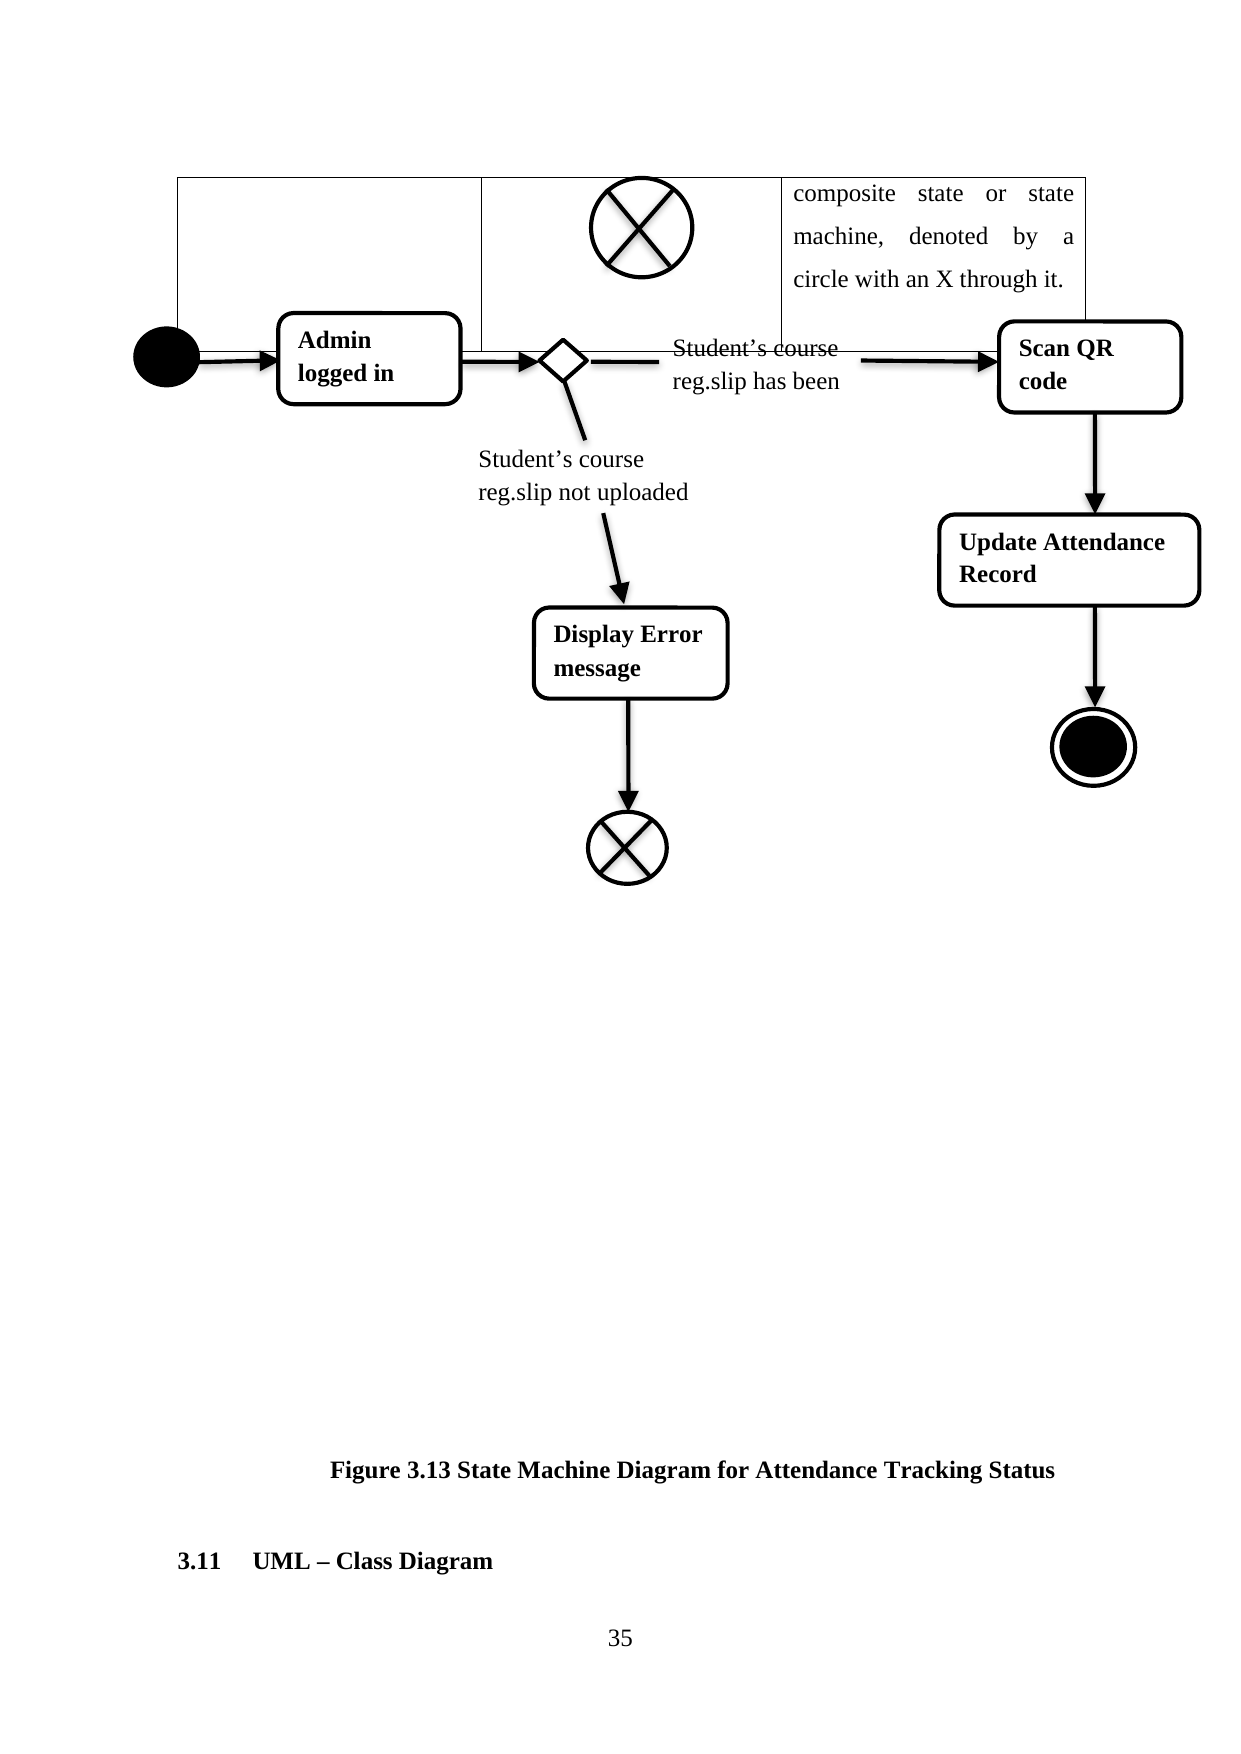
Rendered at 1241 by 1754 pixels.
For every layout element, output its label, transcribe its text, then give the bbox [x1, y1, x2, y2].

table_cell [782, 178, 1085, 351]
list UML – Class Diagram [177, 1546, 1063, 1575]
table_cell [482, 178, 781, 351]
table_cell Exit Point [178, 178, 481, 351]
